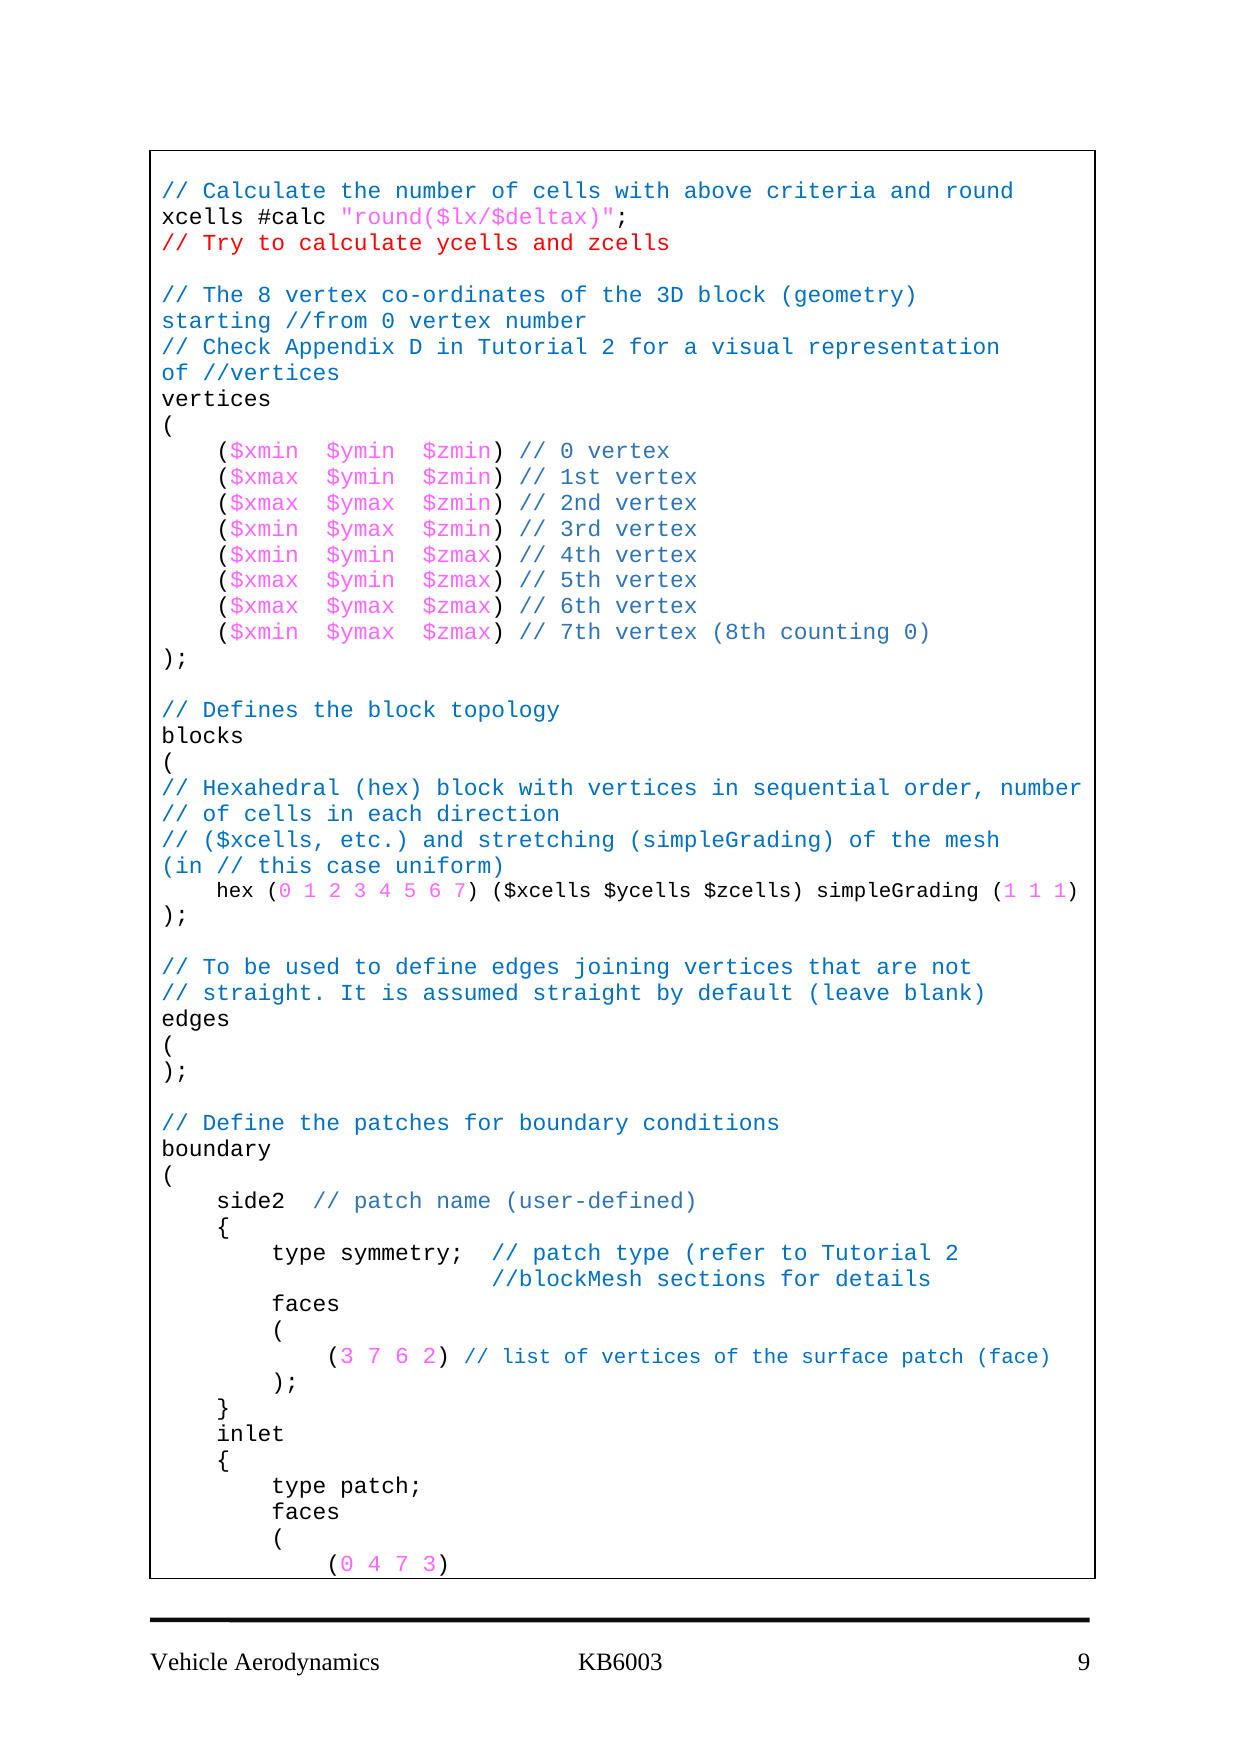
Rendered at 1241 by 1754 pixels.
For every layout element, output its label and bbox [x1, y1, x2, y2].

table_header [151, 151, 1094, 1578]
